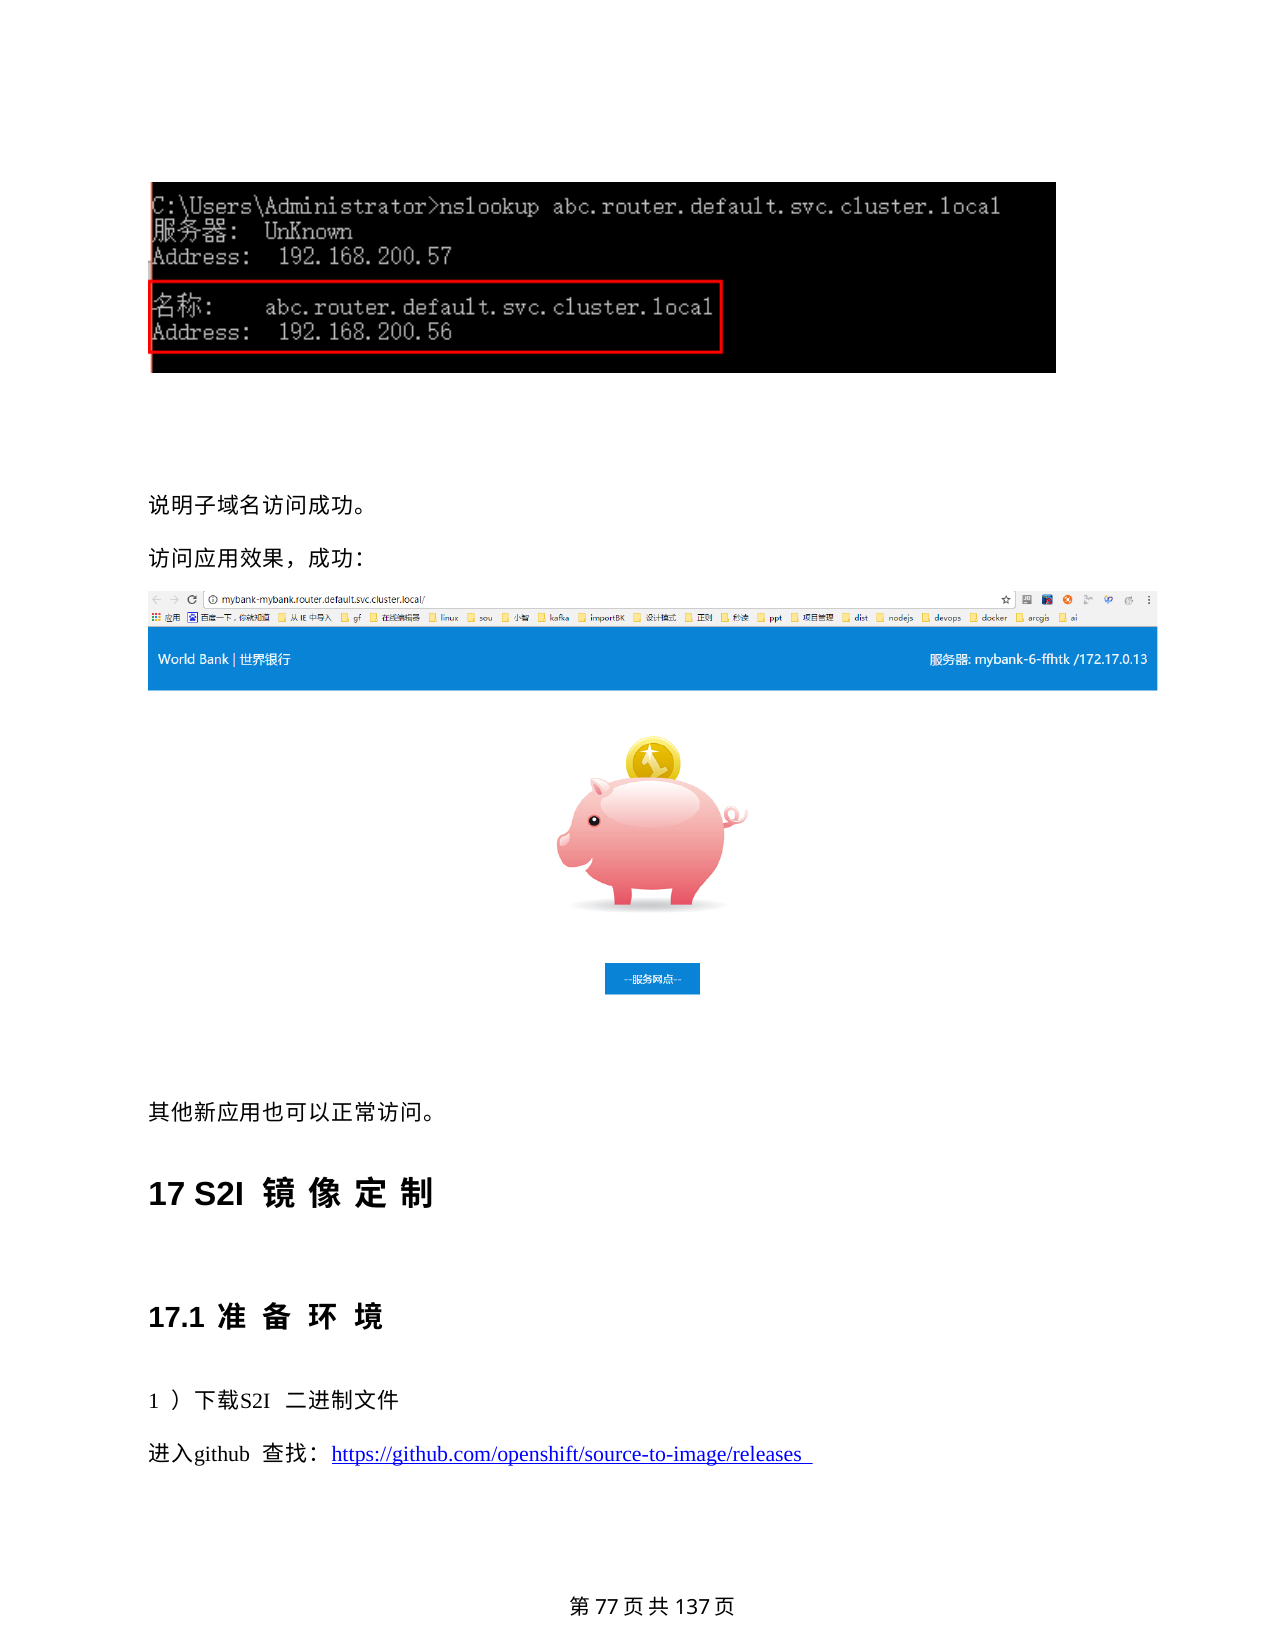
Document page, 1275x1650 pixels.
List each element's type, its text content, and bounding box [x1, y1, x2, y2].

text 其他新应用也可以正常访问。 [148, 1092, 1156, 1129]
text 说明子域名访问成功。 [148, 485, 1156, 523]
subtitle 准备环境 [148, 1278, 1156, 1353]
text 进入github查找：https://github.com/openshift/source-to-image/releases [148, 1433, 1156, 1471]
text 1）下载S2I二进制文件 [148, 1380, 1156, 1417]
subtitle S2I镜像定制 [148, 1153, 1156, 1228]
text 访问应用效果，成功： [148, 538, 1156, 576]
picture [148, 182, 1056, 373]
picture [148, 591, 1158, 1073]
